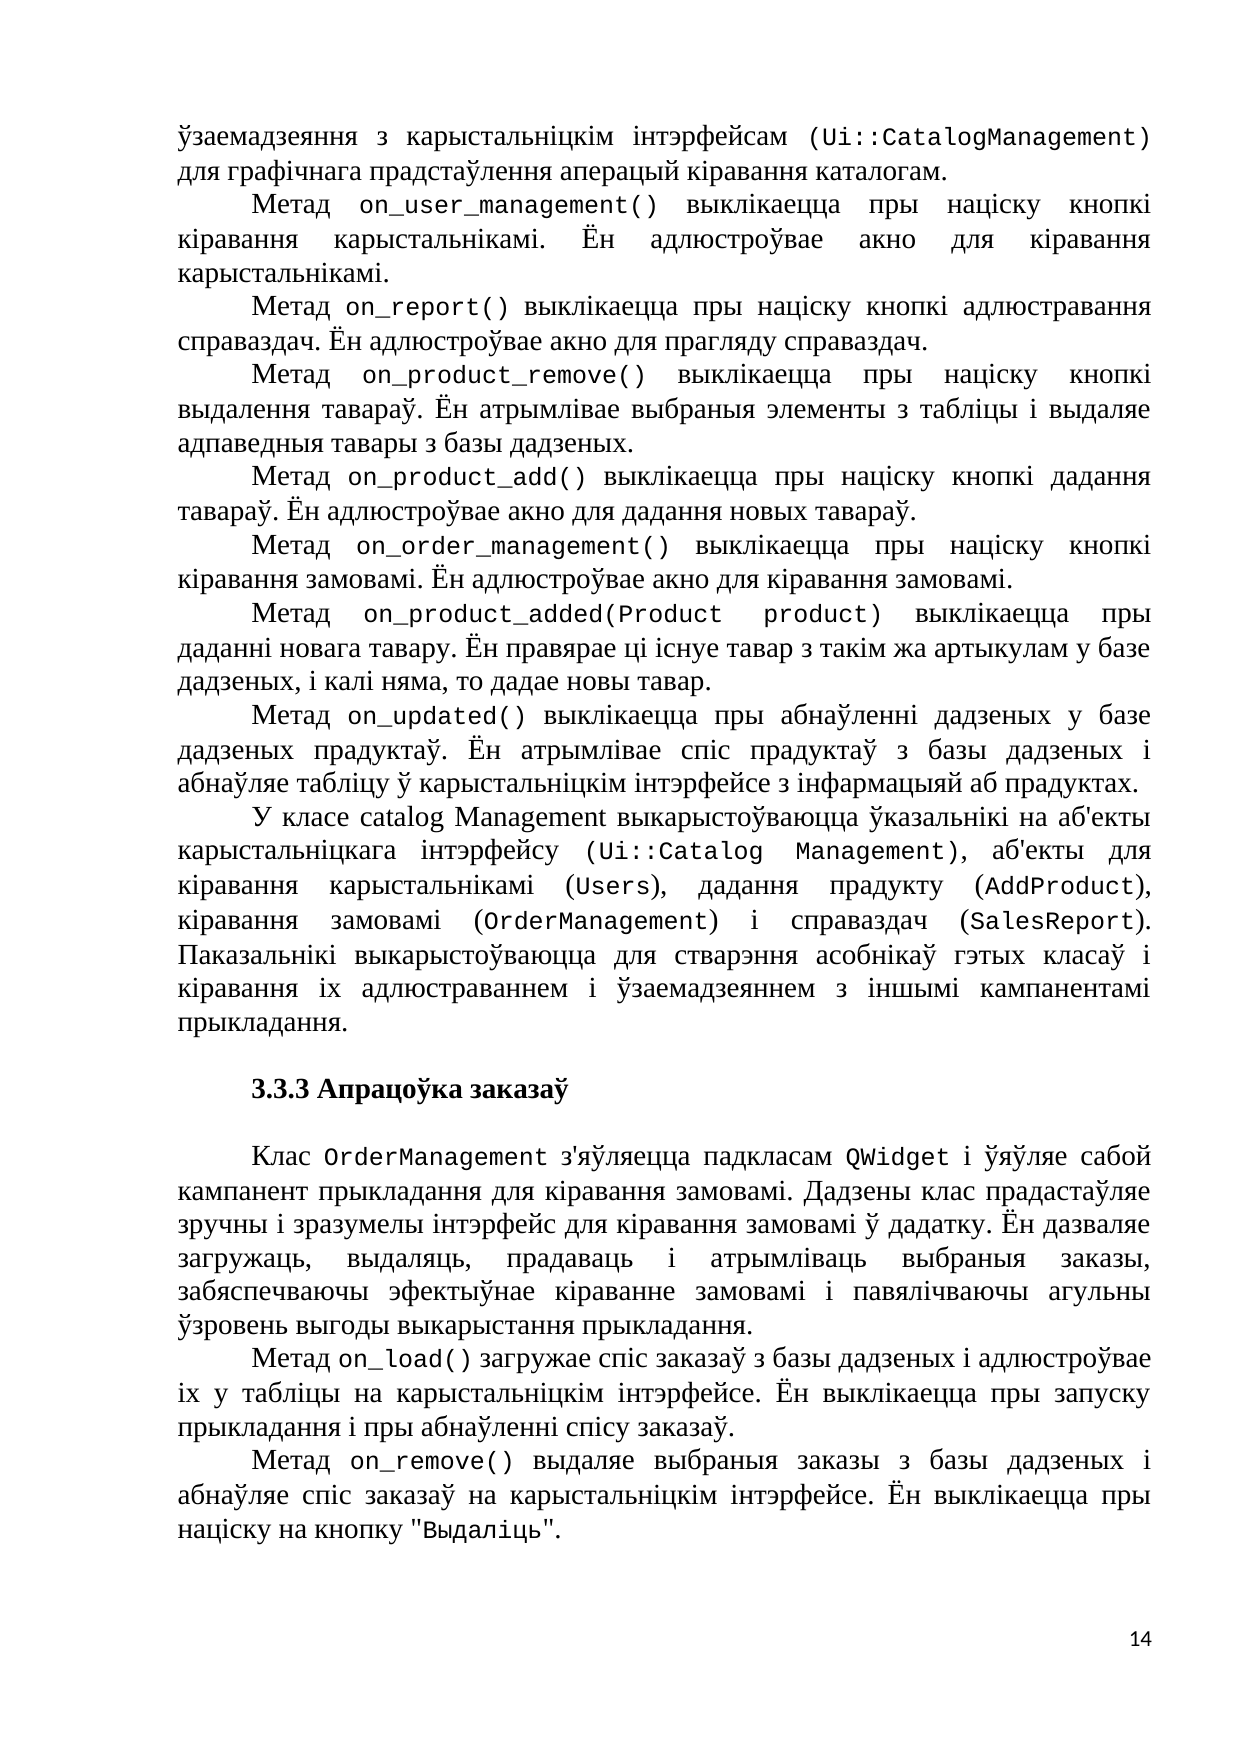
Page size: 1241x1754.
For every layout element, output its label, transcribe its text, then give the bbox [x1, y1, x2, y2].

text Клас OrderManagement з'яўляецца падкласам QWidget і ўяўляе сабой кампанент прыкладання для кіравання замовамі. Дадзены клас прадастаўляе зручны і зразумелы інтэрфейс для кіравання замовамі ў дадатку. Ён дазваляе загружаць, выдаляць, прадаваць і атрымліваць выбраныя заказы, забяспечваючы эфектыўнае кіраванне замовамі і павялічваючы агульны ўзровень выгоды выкарыстання прыкладання. [177, 1138, 1152, 1341]
text Метад on_product_added(Product product) выклікаецца пры даданні новага тавару. Ён правярае ці існуе тавар з такім жа артыкулам у базе дадзеных, і калі няма, то дадае новы тавар. [177, 595, 1152, 697]
text Метад on_product_add() выклікаецца пры націску кнопкі дадання тавараў. Ён адлюстроўвае акно для дадання новых тавараў. [177, 458, 1152, 527]
text Метад on_product_remove() выклікаецца пры націску кнопкі выдалення тавараў. Ён атрымлівае выбраныя элементы з табліцы і выдаляе адпаведныя тавары з базы дадзеных. [177, 357, 1152, 458]
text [177, 118, 1152, 186]
text У класе catalog Management выкарыстоўваюцца ўказальнікі на аб'екты карыстальніцкага інтэрфейсу (Ui::Catalog Management), аб'екты для кіравання карыстальнікамі (Users), дадання прадукту (AddProduct), кіравання замовамі (OrderManagement) і справаздач (SalesReport). Паказальнікі выкарыстоўваюцца для стварэння асобнікаў гэтых класаў і кіравання іх адлюстраваннем і ўзаемадзеяннем з іншымі кампанентамі прыкладання. [177, 799, 1152, 1037]
text Метад on_load() загружае спіс заказаў з базы дадзеных і адлюстроўвае іх у табліцы на карыстальніцкім інтэрфейсе. Ён выклікаецца пры запуску прыкладання і пры абнаўленні спісу заказаў. [177, 1341, 1152, 1442]
text Метад on_user_management() выклікаецца пры націску кнопкі кіравання карыстальнікамі. Ён адлюстроўвае акно для кіравання карыстальнікамі. [177, 186, 1152, 288]
text Метад on_updated() выклікаецца пры абнаўленні дадзеных у базе дадзеных прадуктаў. Ён атрымлівае спіс прадуктаў з базы дадзеных і абнаўляе табліцу ў карыстальніцкім інтэрфейсе з інфармацыяй аб прадуктах. [177, 697, 1152, 799]
text Метад on_order_management() выклікаецца пры націску кнопкі кіравання замовамі. Ён адлюстроўвае акно для кіравання замовамі. [177, 527, 1152, 595]
text Метад on_remove() выдаляе выбраныя заказы з базы дадзеных і абнаўляе спіс заказаў на карыстальніцкім інтэрфейсе. Ён выклікаецца пры націску на кнопку "Выдаліць". [177, 1442, 1152, 1546]
text 3.3.3 Апрацоўка заказаў [177, 1071, 1152, 1104]
text Метад on_report() выклікаецца пры націску кнопкі адлюстравання справаздач. Ён адлюстроўвае акно для прагляду справаздач. [177, 288, 1152, 357]
